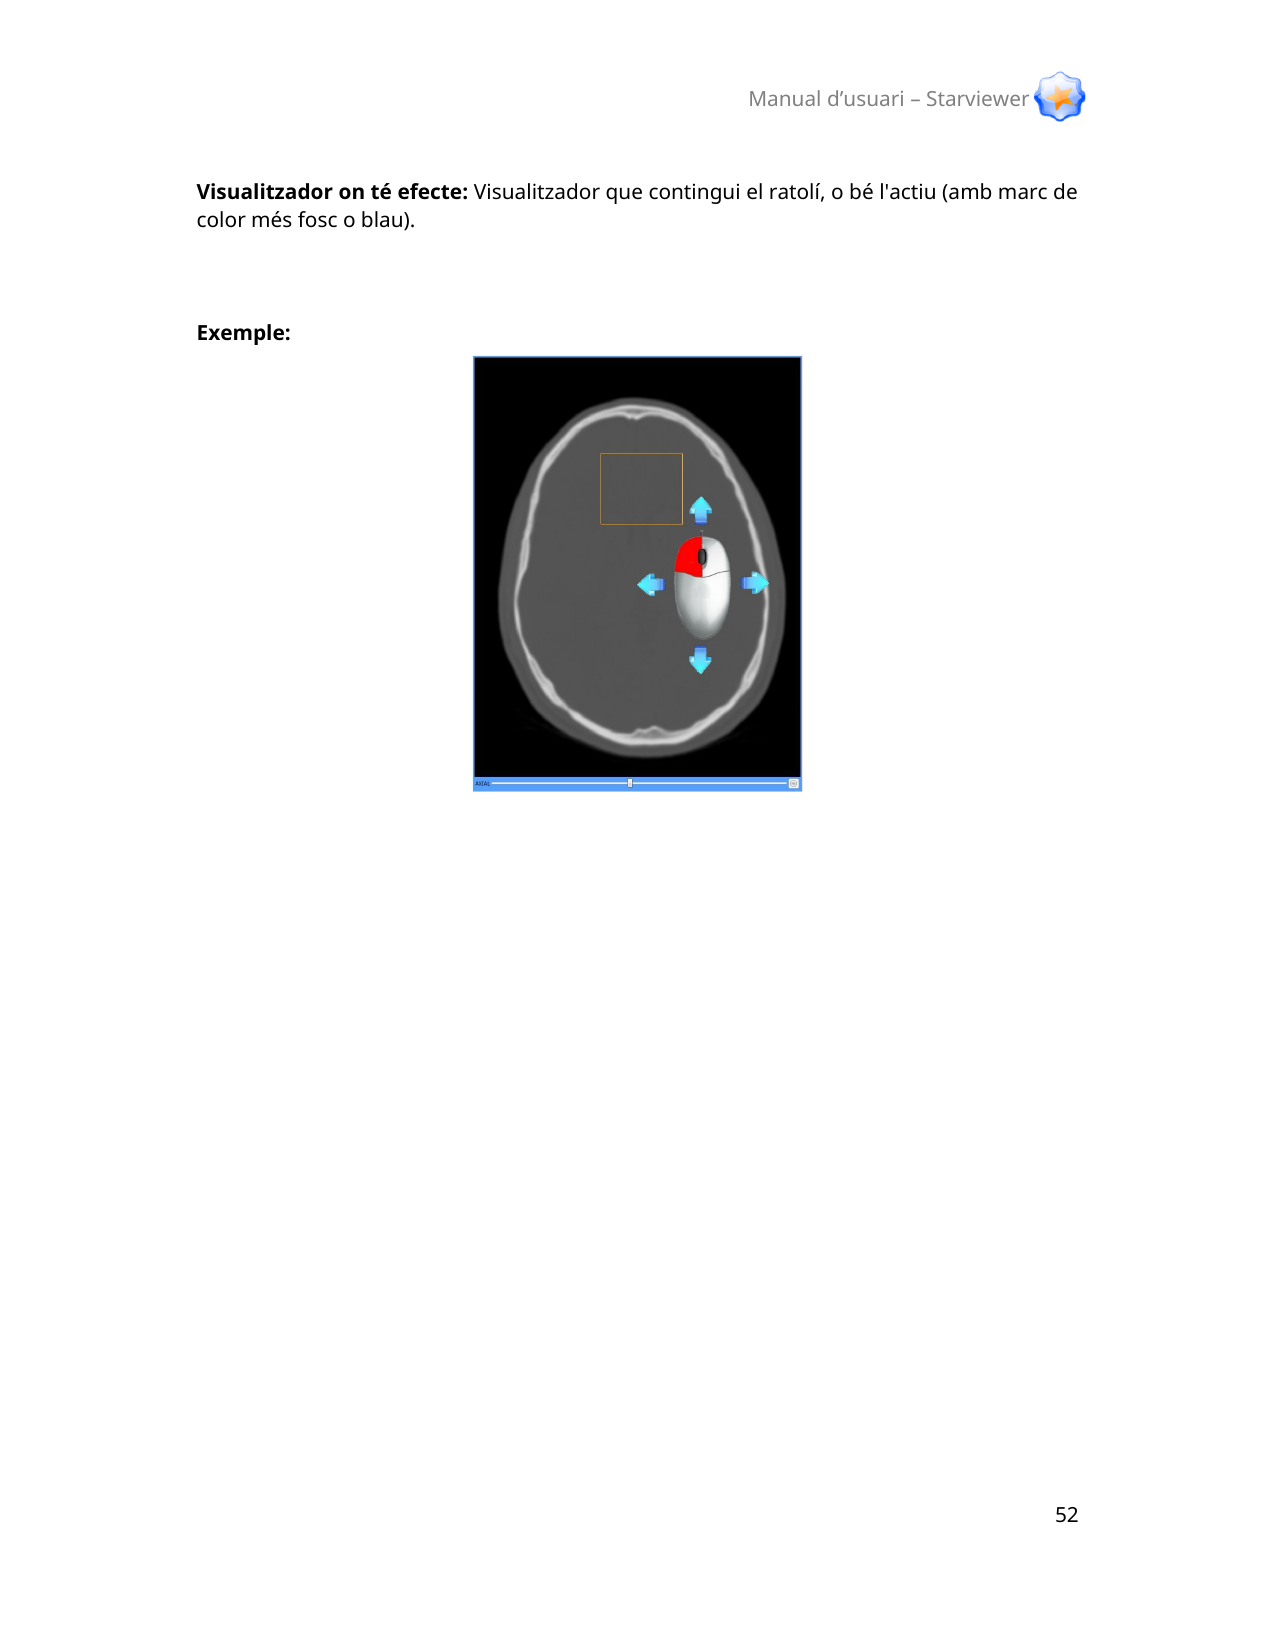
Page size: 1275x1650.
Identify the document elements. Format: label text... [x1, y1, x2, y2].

picture [472, 355, 803, 792]
text Exemple: [196, 318, 1078, 346]
picture [1033, 71, 1086, 122]
text Visualitzador on té efecte: Visualitzador que contingui el ratolí, o bé l'actiu (amb marc de color més fosc o blau). [196, 177, 1078, 234]
